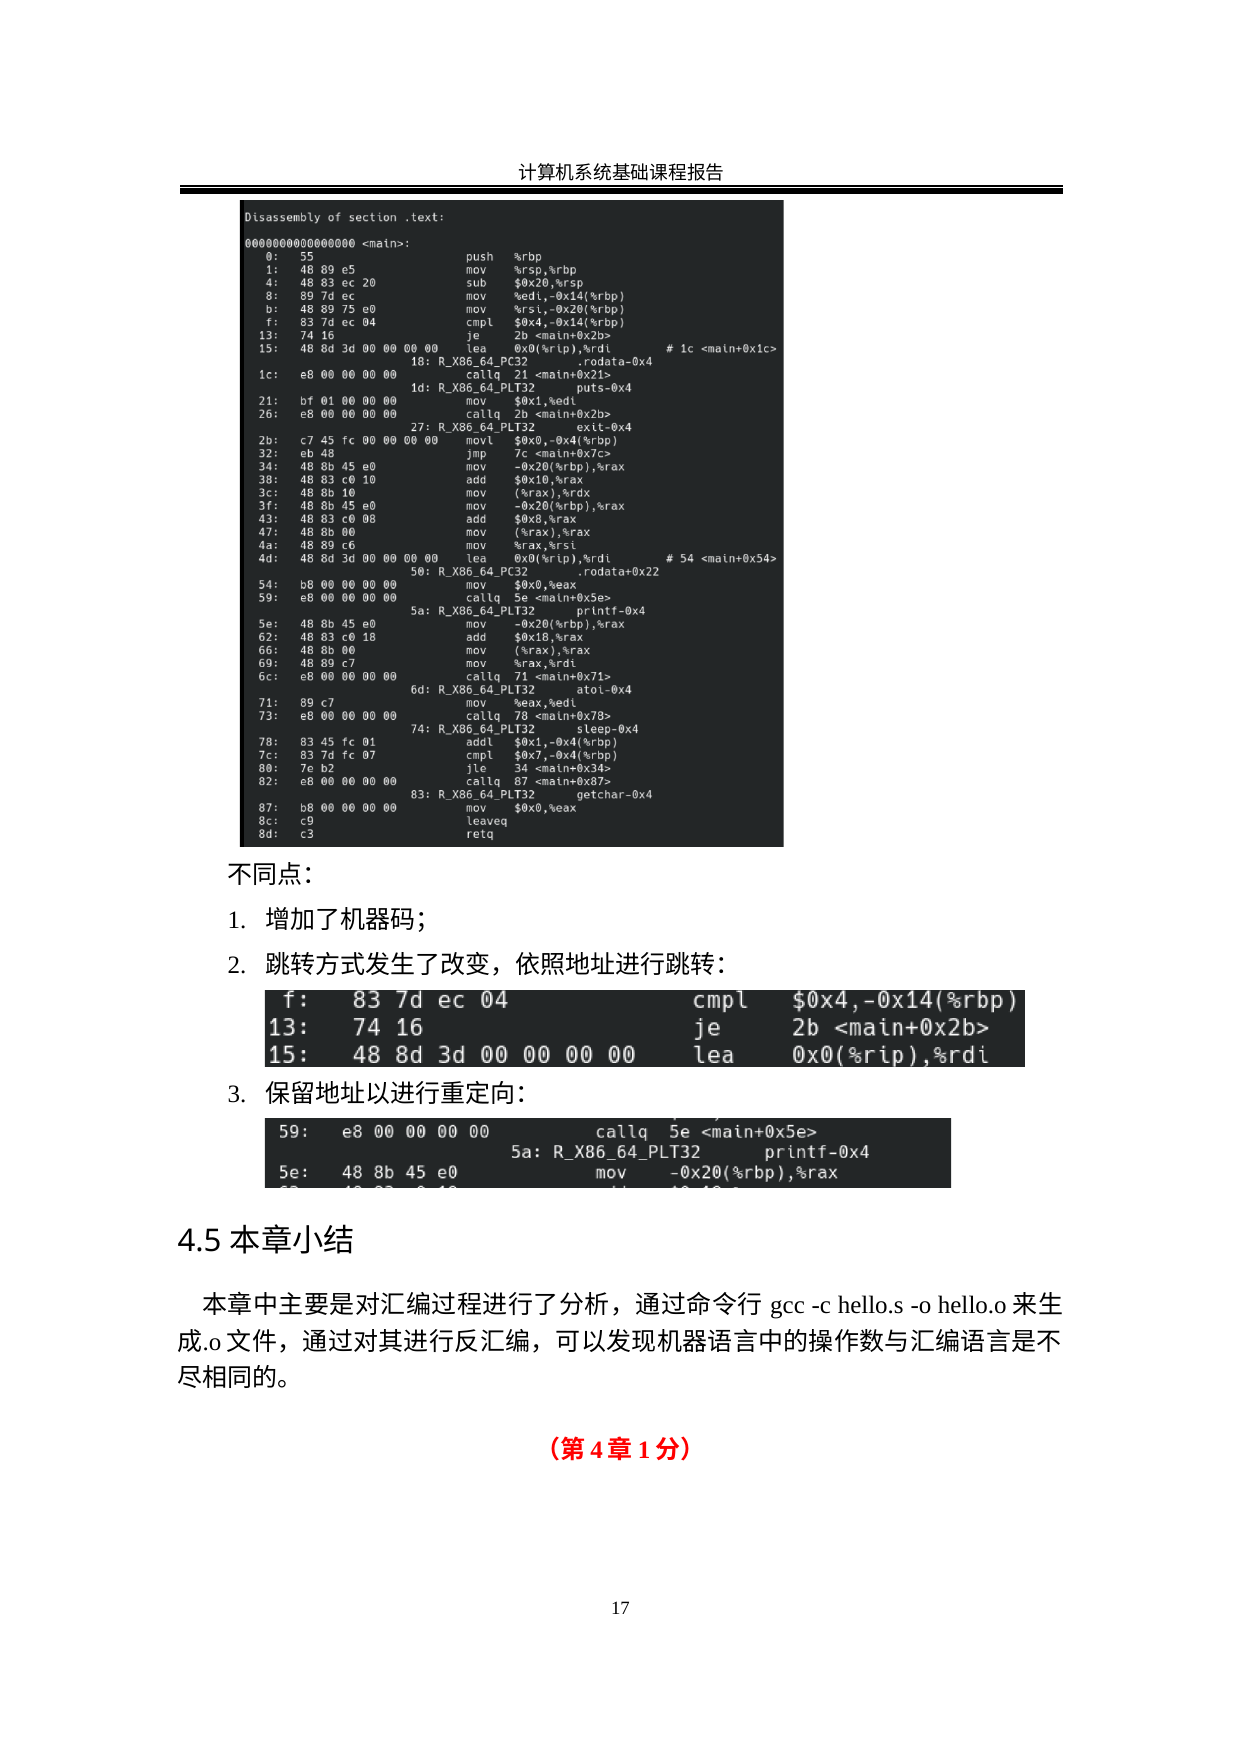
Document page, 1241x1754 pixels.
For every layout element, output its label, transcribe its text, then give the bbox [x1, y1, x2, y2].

text 本章中主要是对汇编过程进行了分析，通过命令行gcc -c hello.s -o hello.o来生成.o文件，通过对其进行反汇编，可以发现机器语言中的操作数与汇编语言是不尽相同的。 [177, 1285, 1063, 1393]
text （第4章1分） [177, 1429, 1063, 1466]
picture [264, 1118, 952, 1188]
list 保留地址以进行重定向： [227, 1073, 1063, 1110]
picture [264, 990, 1025, 1067]
text 不同点： [177, 854, 1063, 891]
picture [239, 200, 784, 847]
subtitle 4.5 本章小结 [177, 1220, 1063, 1260]
list 跳转方式发生了改变，依照地址进行跳转： [227, 945, 1063, 981]
list 增加了机器码； [227, 899, 1063, 936]
